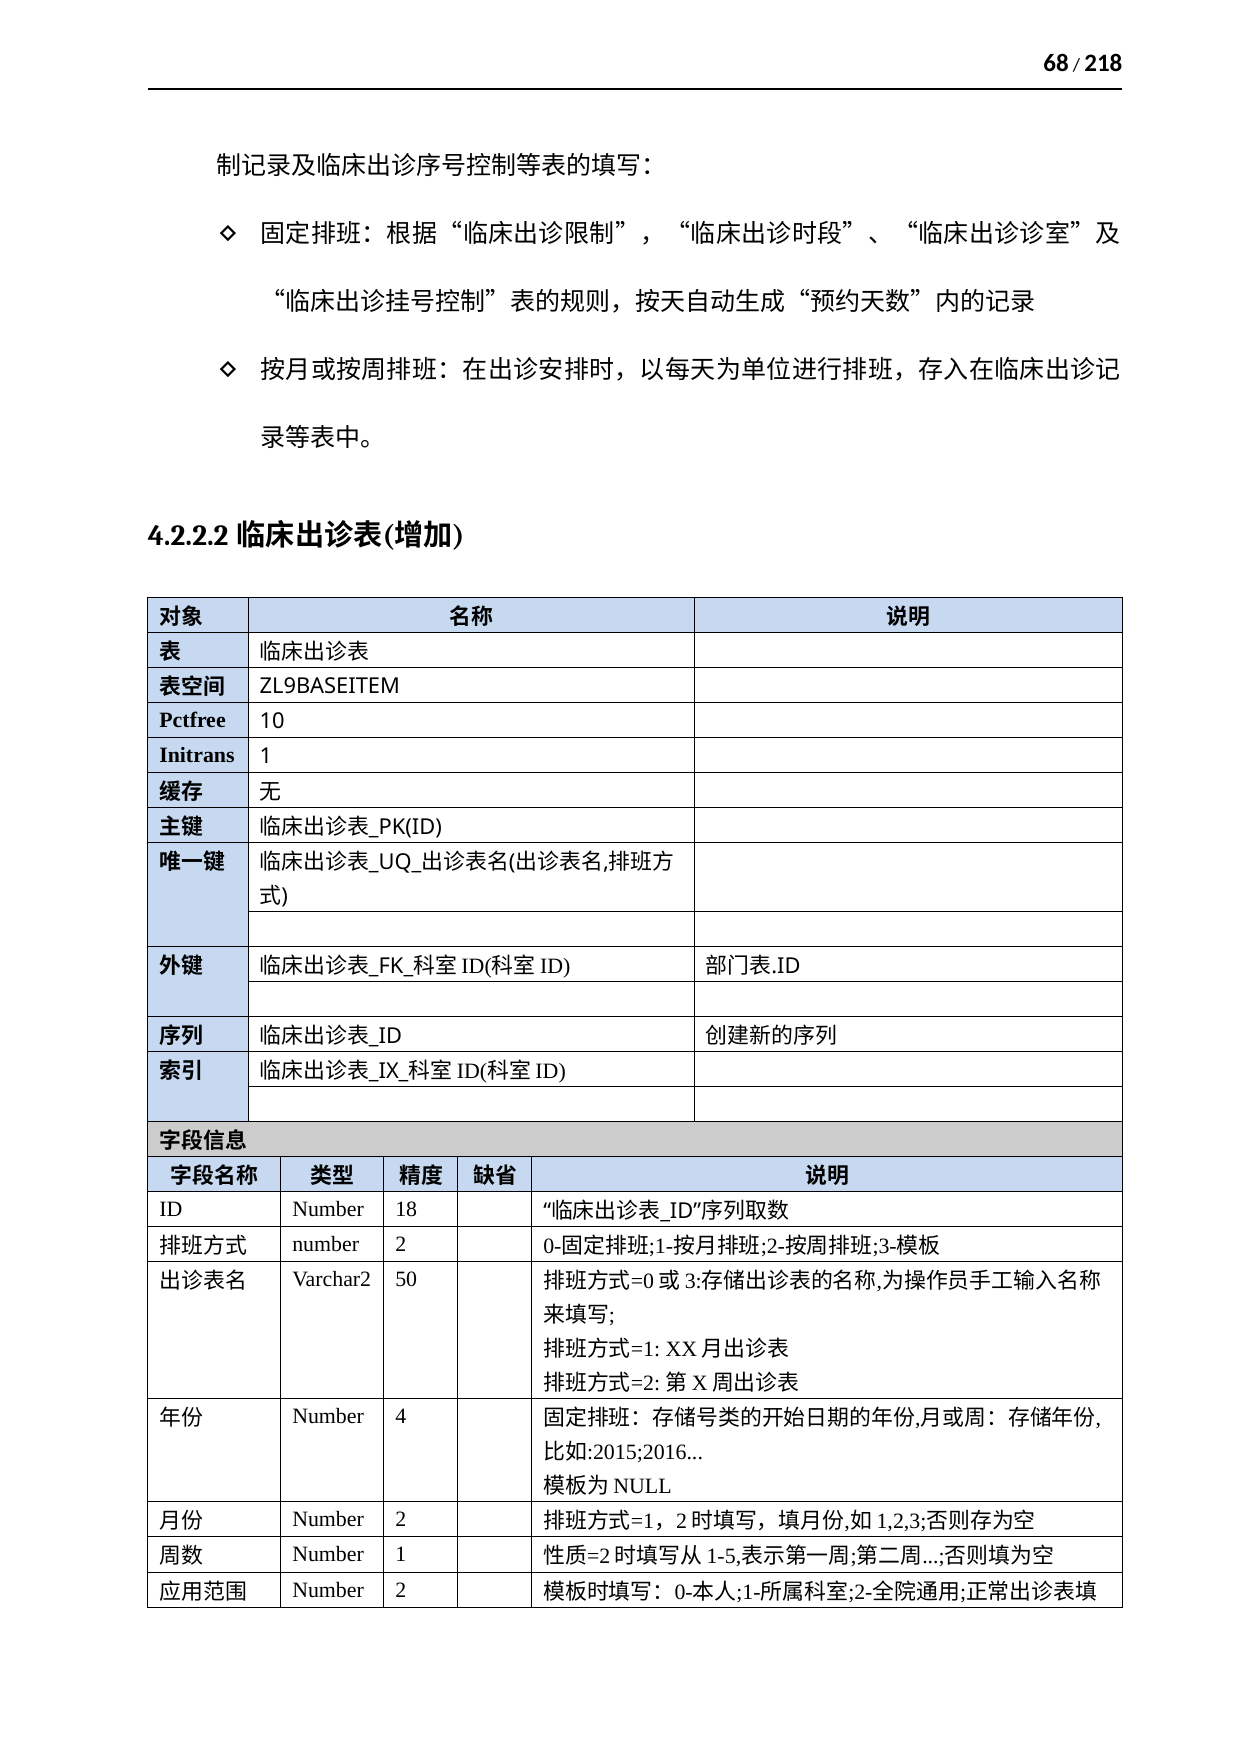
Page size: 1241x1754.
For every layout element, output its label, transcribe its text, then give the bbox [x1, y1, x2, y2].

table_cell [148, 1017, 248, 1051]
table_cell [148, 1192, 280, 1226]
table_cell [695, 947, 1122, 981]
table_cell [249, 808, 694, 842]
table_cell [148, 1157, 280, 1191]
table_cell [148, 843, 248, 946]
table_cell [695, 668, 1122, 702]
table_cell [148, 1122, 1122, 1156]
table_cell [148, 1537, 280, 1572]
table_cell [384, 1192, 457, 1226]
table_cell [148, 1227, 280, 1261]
subtitle 临床出诊表(增加) [148, 499, 1122, 567]
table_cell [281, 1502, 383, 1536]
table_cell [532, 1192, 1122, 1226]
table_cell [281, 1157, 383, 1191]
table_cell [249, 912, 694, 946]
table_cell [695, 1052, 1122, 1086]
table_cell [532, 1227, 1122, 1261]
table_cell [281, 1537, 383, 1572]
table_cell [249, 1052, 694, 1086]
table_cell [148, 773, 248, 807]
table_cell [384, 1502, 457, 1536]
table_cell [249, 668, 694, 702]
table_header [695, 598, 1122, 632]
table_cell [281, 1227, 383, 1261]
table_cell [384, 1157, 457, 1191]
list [173, 130, 1122, 198]
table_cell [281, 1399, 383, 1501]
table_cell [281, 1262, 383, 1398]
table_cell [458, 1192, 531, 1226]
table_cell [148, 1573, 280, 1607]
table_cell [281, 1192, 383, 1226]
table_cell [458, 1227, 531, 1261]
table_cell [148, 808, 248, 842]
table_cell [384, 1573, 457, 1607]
list 固定排班：根据“临床出诊限制”，“临床出诊时段”、“临床出诊诊室”及“临床出诊挂号控制”表的规则，按天自动生成“预约天数”内的记录 [217, 198, 1122, 334]
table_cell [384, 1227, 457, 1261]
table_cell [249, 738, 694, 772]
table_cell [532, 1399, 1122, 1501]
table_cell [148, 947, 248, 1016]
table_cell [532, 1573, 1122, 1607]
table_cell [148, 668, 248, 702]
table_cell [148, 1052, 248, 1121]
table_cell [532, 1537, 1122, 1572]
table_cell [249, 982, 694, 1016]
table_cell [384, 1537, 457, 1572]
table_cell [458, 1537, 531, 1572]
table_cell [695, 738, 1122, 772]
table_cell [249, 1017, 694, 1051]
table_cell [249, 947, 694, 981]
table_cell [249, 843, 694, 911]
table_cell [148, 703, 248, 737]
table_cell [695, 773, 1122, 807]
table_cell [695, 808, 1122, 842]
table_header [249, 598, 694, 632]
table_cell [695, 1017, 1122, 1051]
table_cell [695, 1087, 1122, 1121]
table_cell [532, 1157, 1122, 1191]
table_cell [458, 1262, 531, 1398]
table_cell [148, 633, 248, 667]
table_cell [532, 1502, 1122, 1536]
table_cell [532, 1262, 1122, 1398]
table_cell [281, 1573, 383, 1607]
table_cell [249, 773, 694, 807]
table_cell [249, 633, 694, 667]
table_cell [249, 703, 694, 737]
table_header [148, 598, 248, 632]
list 按月或按周排班：在出诊安排时，以每天为单位进行排班，存入在临床出诊记录等表中。 [217, 334, 1122, 469]
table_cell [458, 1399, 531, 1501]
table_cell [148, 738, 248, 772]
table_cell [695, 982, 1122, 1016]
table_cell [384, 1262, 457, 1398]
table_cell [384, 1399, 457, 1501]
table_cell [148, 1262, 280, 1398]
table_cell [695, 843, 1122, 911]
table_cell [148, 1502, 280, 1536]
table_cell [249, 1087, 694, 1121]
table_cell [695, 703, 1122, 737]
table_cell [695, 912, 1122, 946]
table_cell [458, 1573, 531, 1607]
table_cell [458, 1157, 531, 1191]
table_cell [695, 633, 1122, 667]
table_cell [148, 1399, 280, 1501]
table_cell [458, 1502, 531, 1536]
